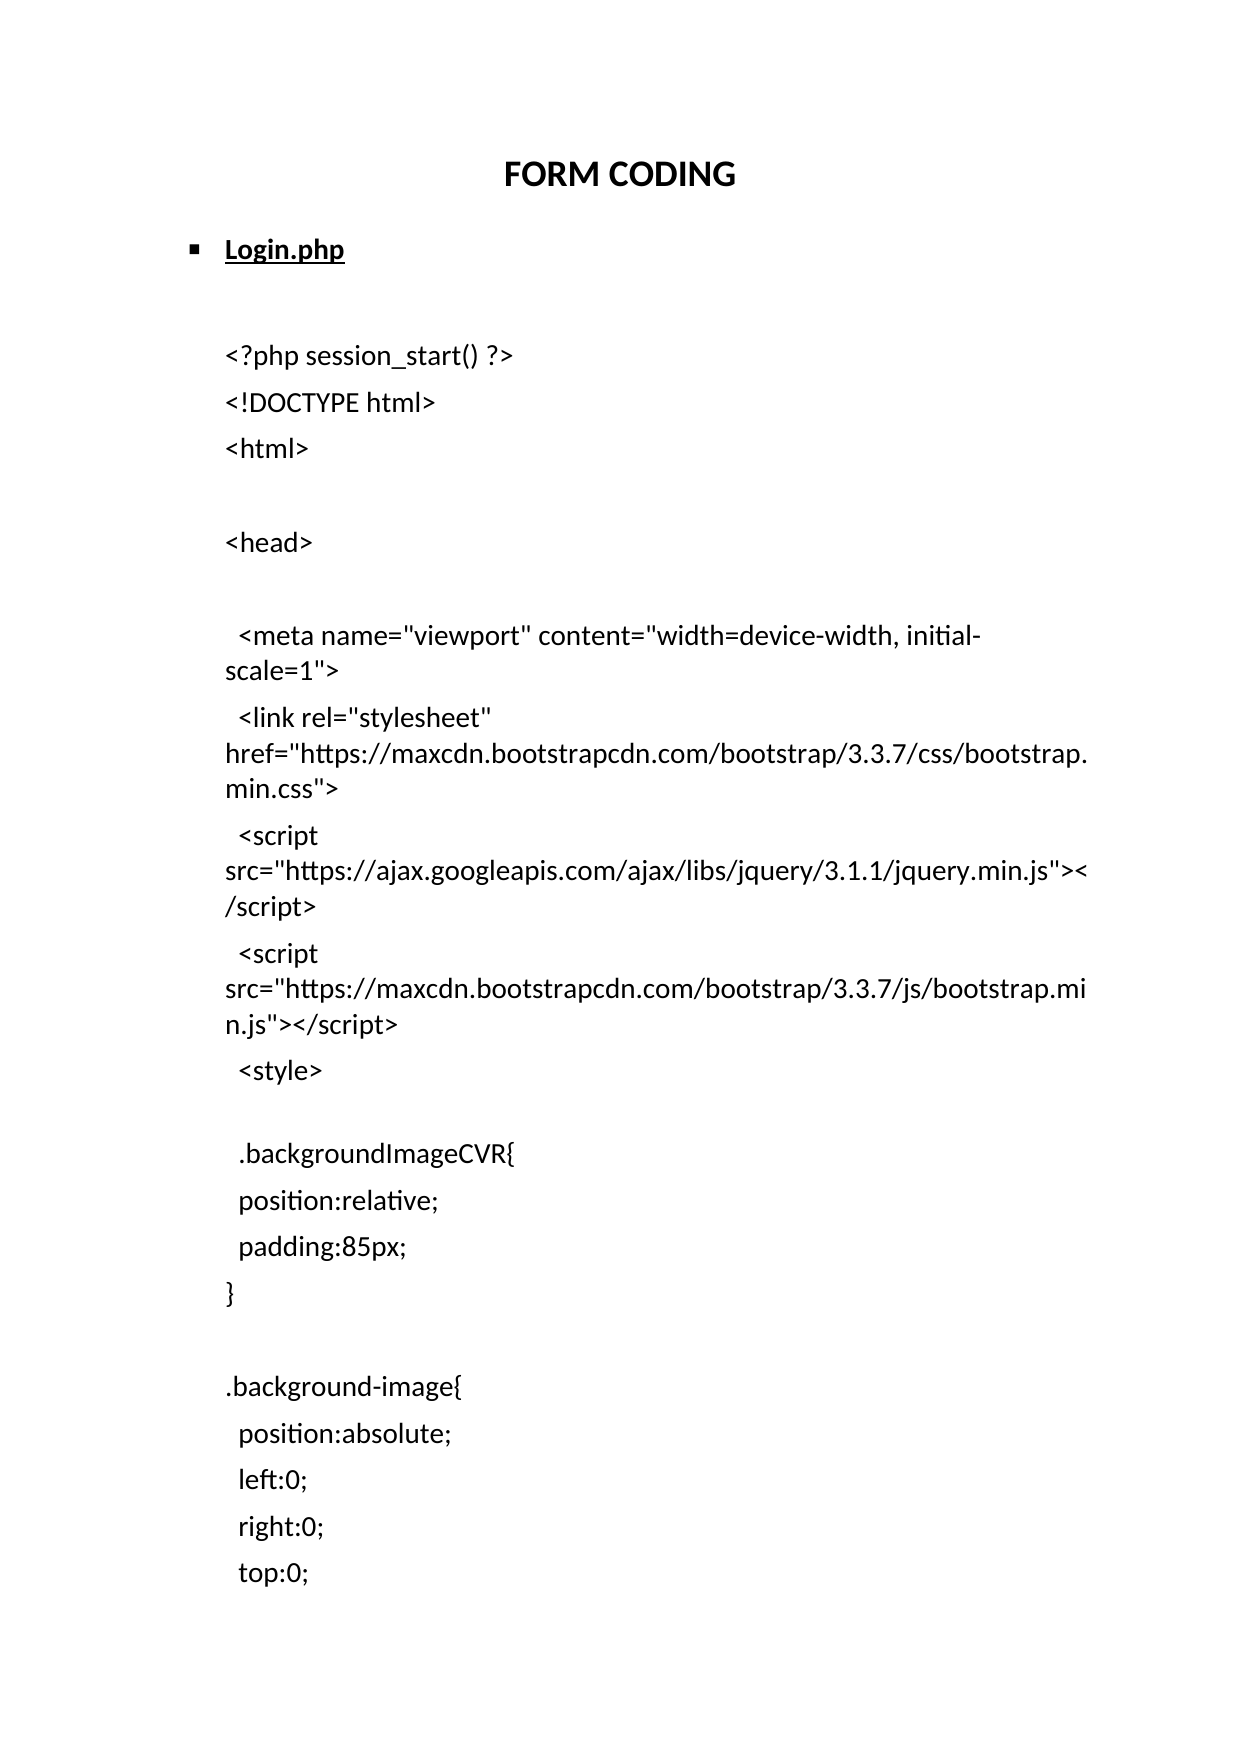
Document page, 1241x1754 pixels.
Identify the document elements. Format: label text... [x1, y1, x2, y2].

list Login.php [187, 231, 648, 267]
text <?php session_start() ?> [225, 337, 1090, 373]
text FORM CODING [150, 150, 1090, 196]
text top:0; [225, 1554, 1090, 1590]
text <script src="https://maxcdn.bootstrapcdn.com/bootstrap/3.3.7/js/bootstrap.min.js"></script> [225, 935, 1090, 1042]
text .backgroundImageCVR{ [225, 1135, 1090, 1171]
text position:absolute; [225, 1415, 1090, 1450]
text <style> [225, 1052, 1090, 1088]
text <meta name="viewport" content="width=device-width, initial-scale=1"> [225, 617, 1090, 688]
text left:0; [225, 1461, 1090, 1497]
text right:0; [225, 1508, 1090, 1543]
text position:relative; [225, 1182, 1090, 1218]
text <head> [225, 524, 1090, 559]
text } [225, 1275, 1090, 1311]
text padding:85px; [225, 1228, 1090, 1264]
text <!DOCTYPE html> [225, 384, 1090, 420]
text <html> [225, 431, 1090, 466]
text <script src="https://ajax.googleapis.com/ajax/libs/jquery/3.1.1/jquery.min.js"></script> [225, 817, 1090, 924]
text .background-image{ [225, 1368, 1090, 1404]
text <link rel="stylesheet" href="https://maxcdn.bootstrapcdn.com/bootstrap/3.3.7/css/bootstrap.min.css"> [225, 699, 1090, 806]
